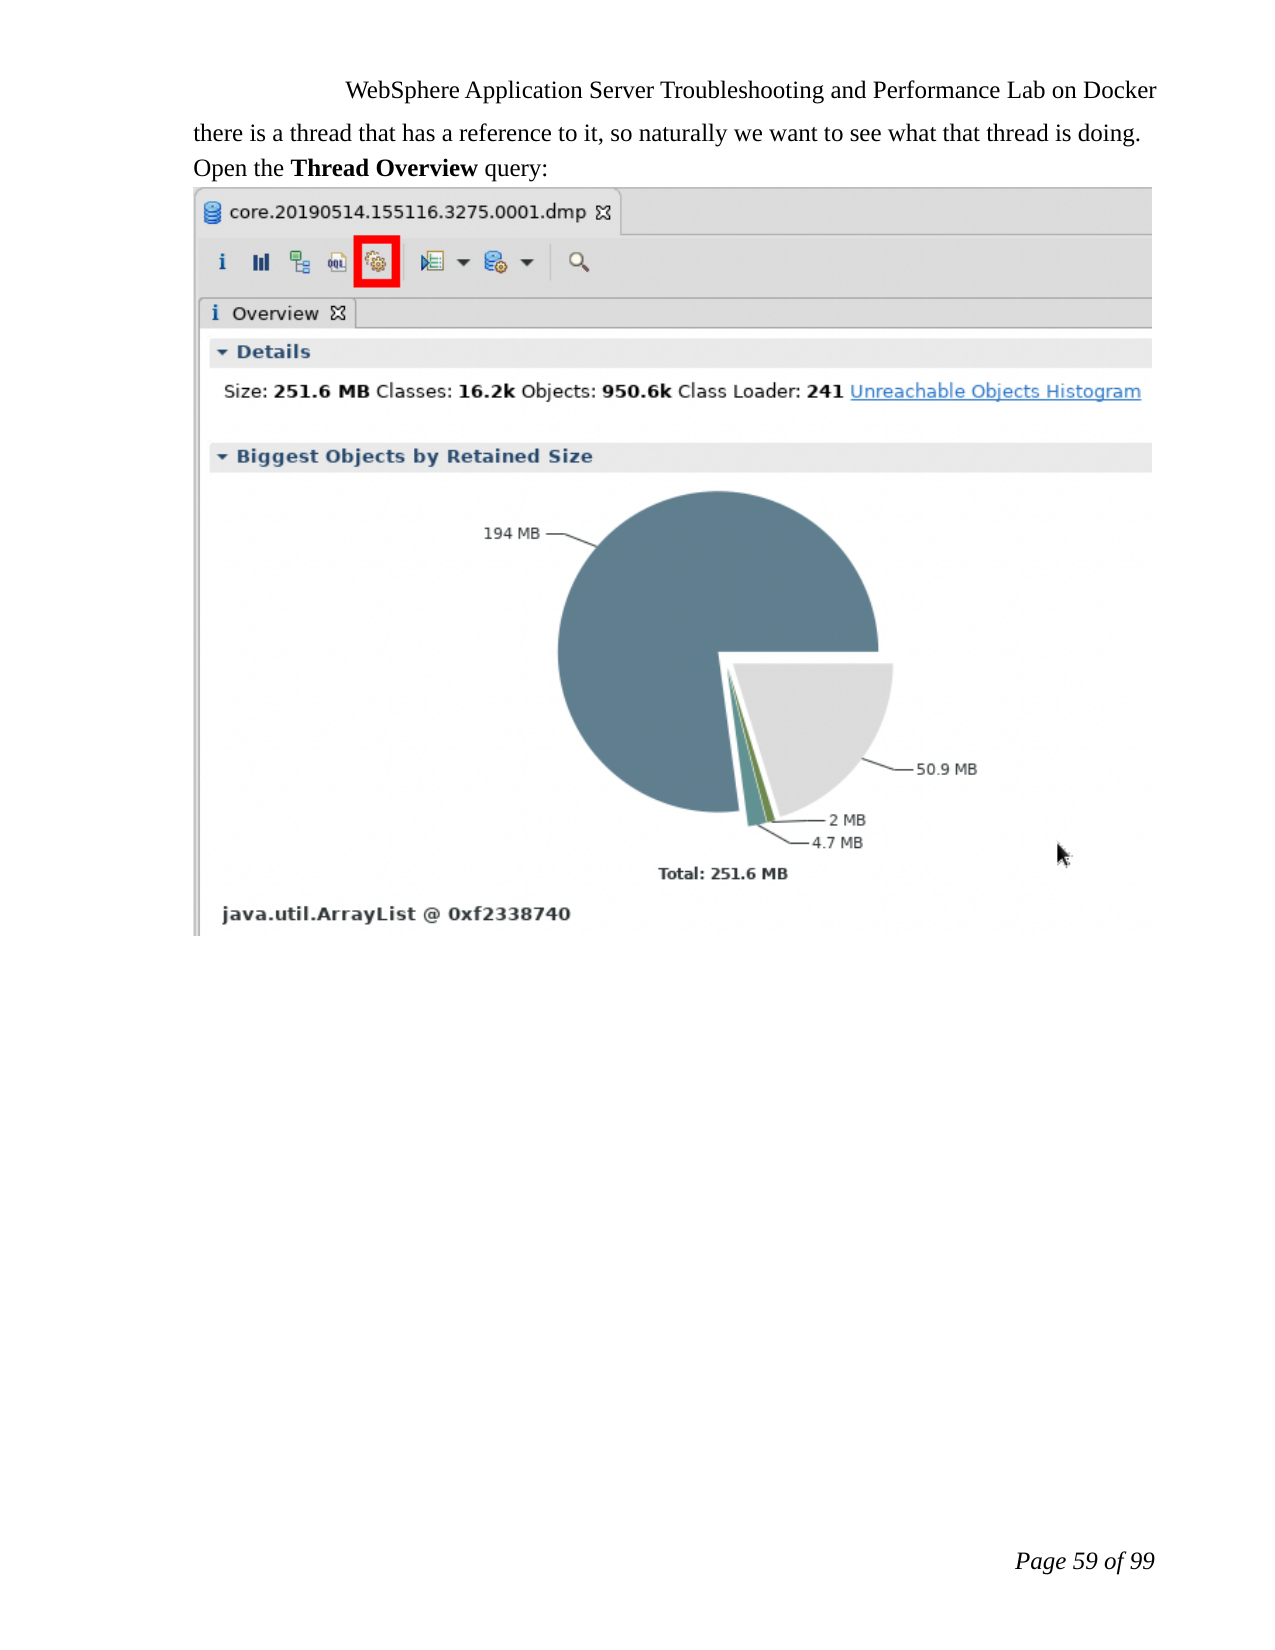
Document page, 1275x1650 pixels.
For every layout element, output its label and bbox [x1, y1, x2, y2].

picture [193, 187, 1152, 936]
list [156, 118, 1157, 936]
